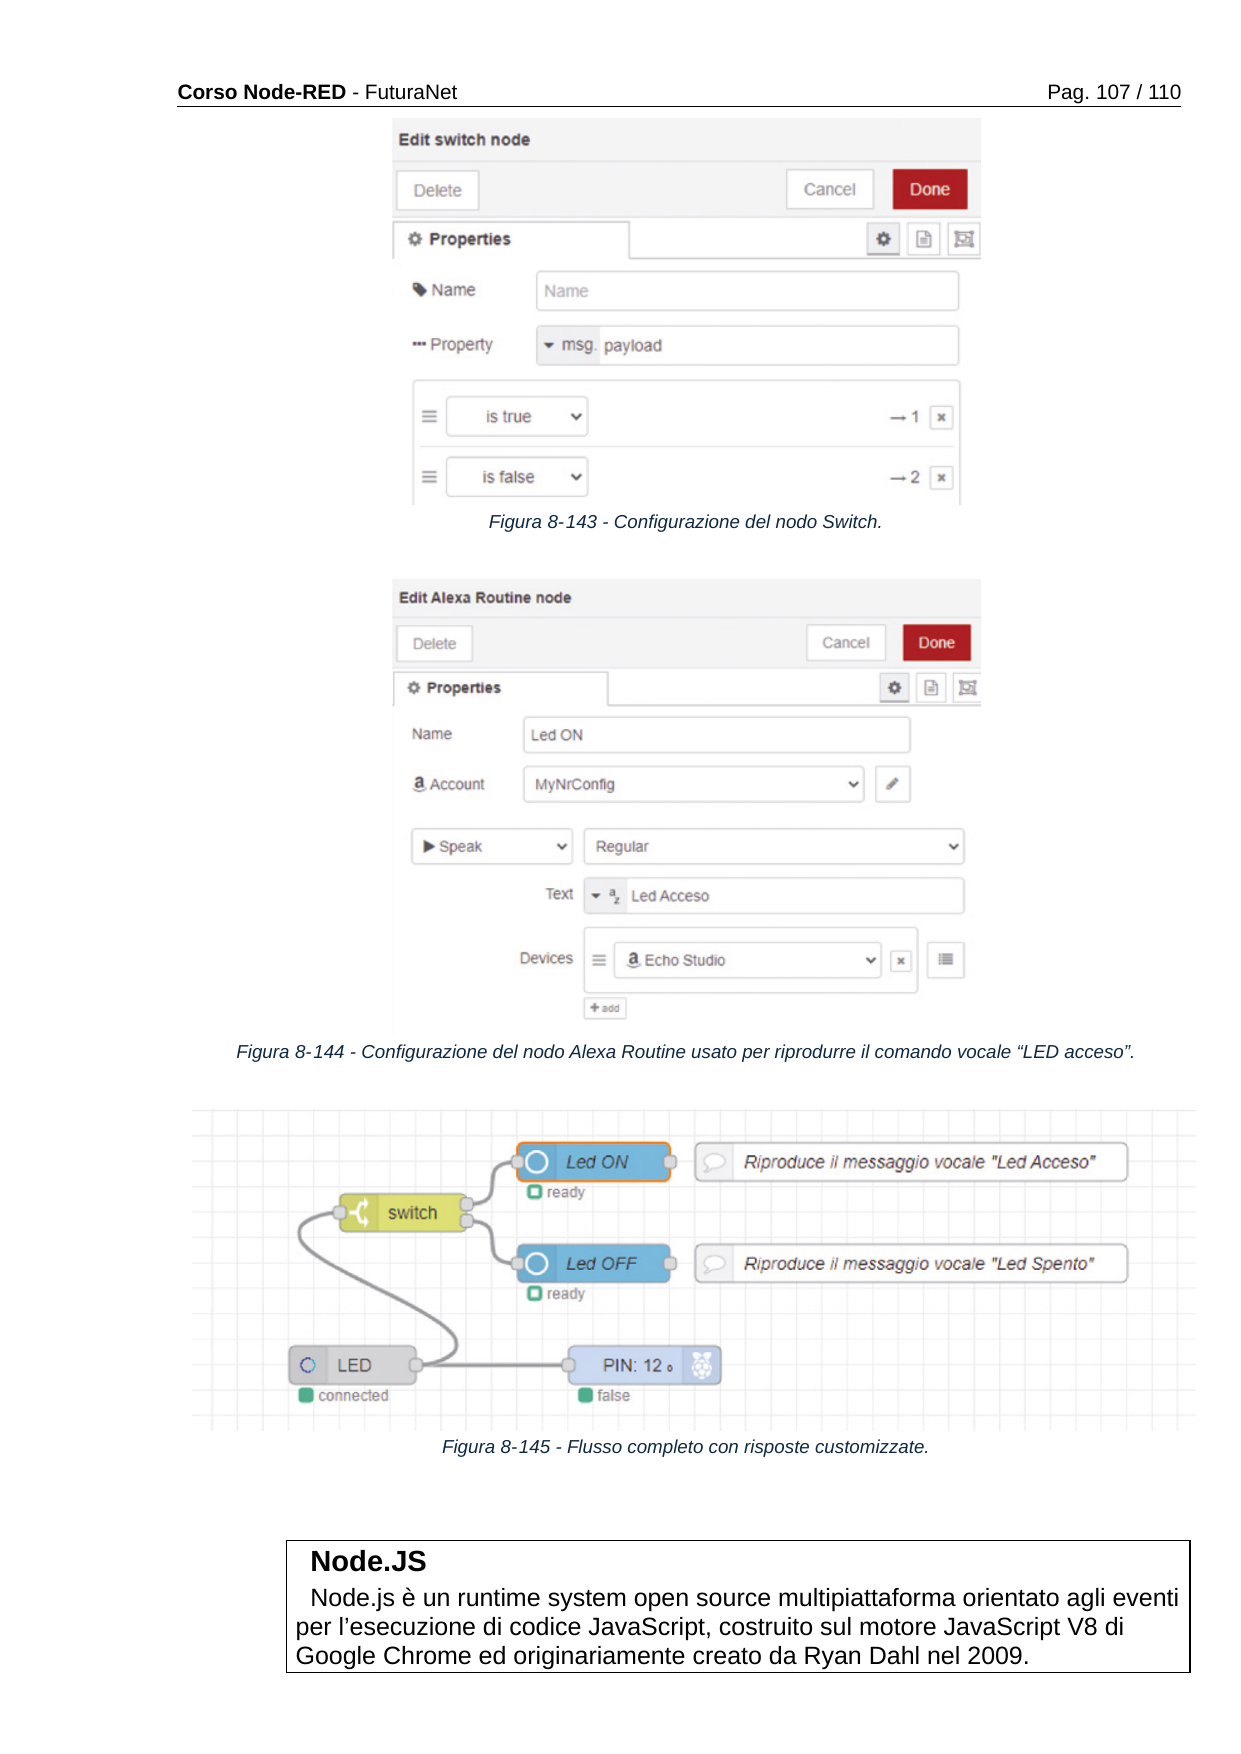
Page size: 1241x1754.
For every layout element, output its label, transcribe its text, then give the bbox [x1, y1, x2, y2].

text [287, 1580, 1189, 1672]
title Node.JS [287, 1541, 1189, 1577]
